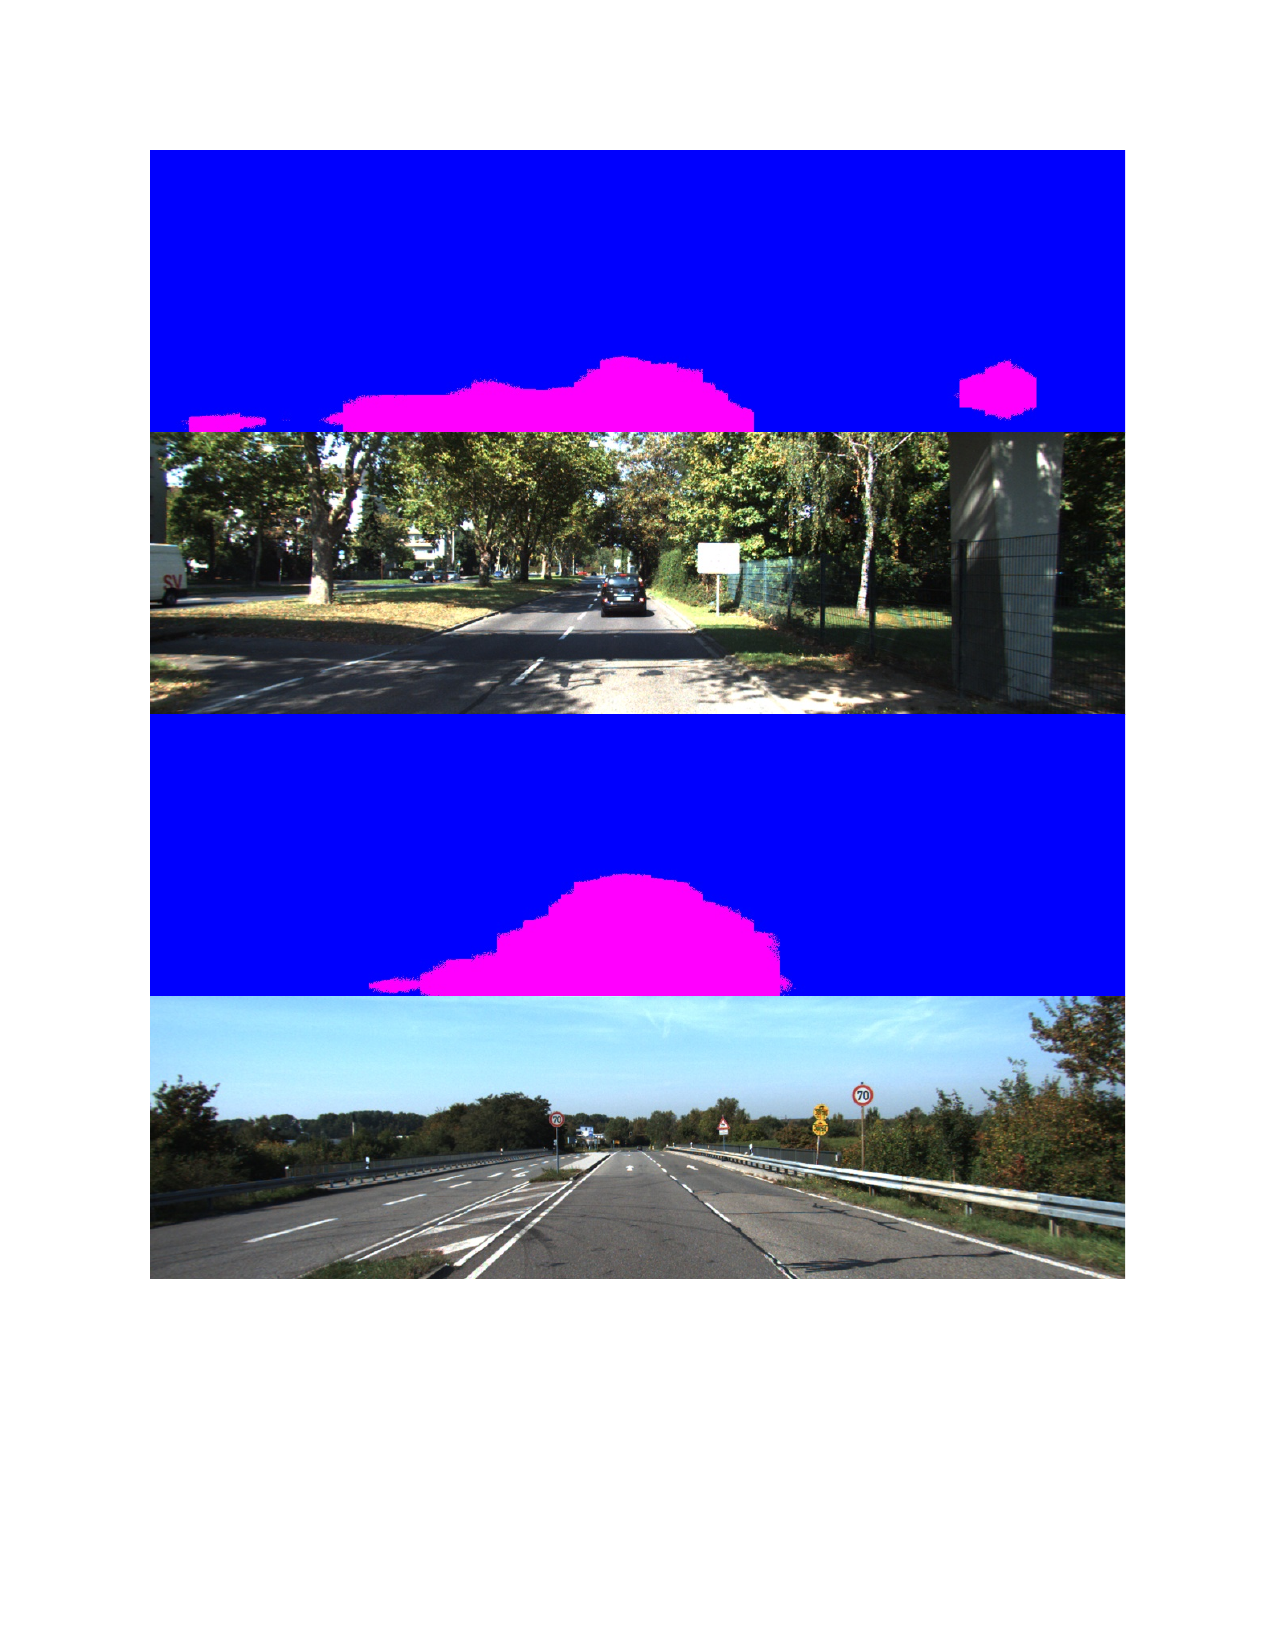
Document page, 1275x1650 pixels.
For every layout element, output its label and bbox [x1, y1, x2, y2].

picture [150, 150, 1125, 1279]
